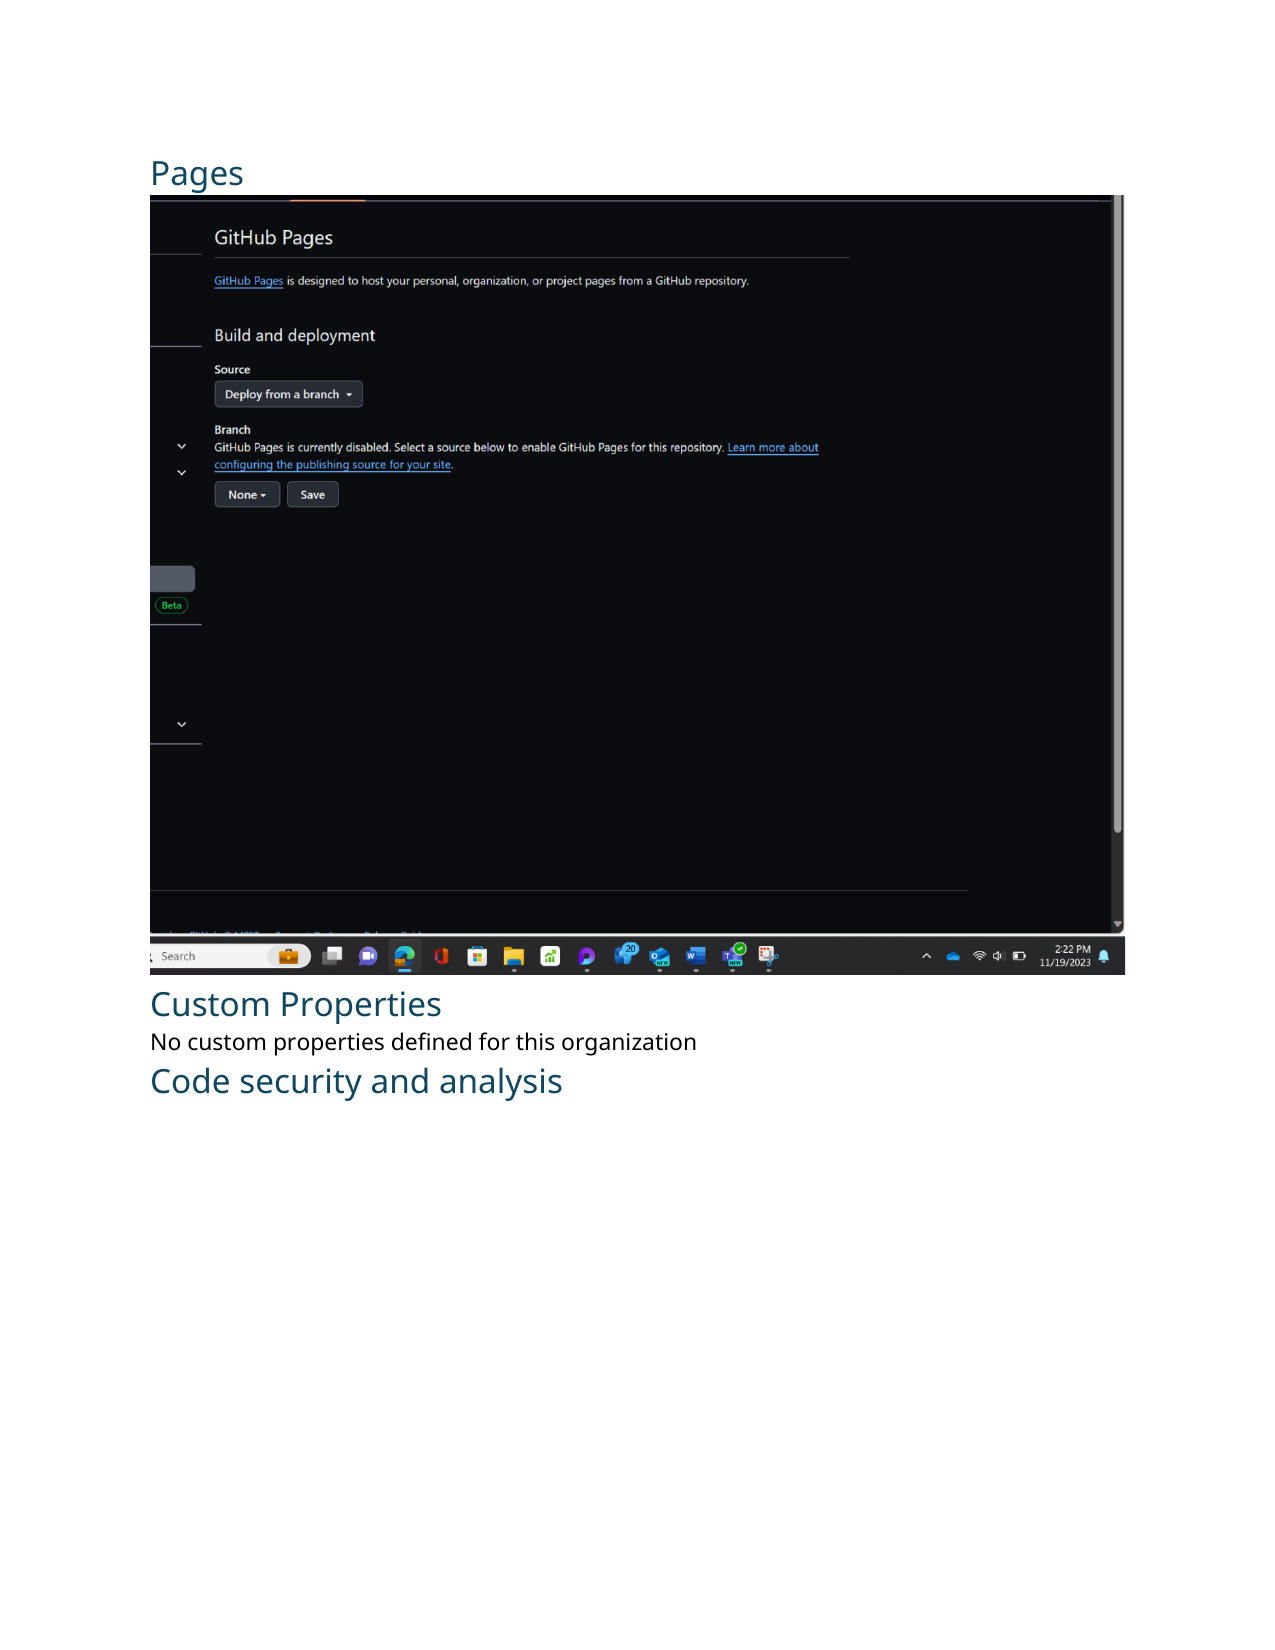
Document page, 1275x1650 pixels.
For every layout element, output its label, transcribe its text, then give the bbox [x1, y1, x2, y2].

text No custom properties defined for this organization [150, 1026, 1125, 1058]
text Pages [150, 150, 1125, 195]
text Custom Properties [150, 981, 1125, 1026]
picture [150, 195, 1125, 975]
text Code security and analysis [150, 1058, 1125, 1103]
